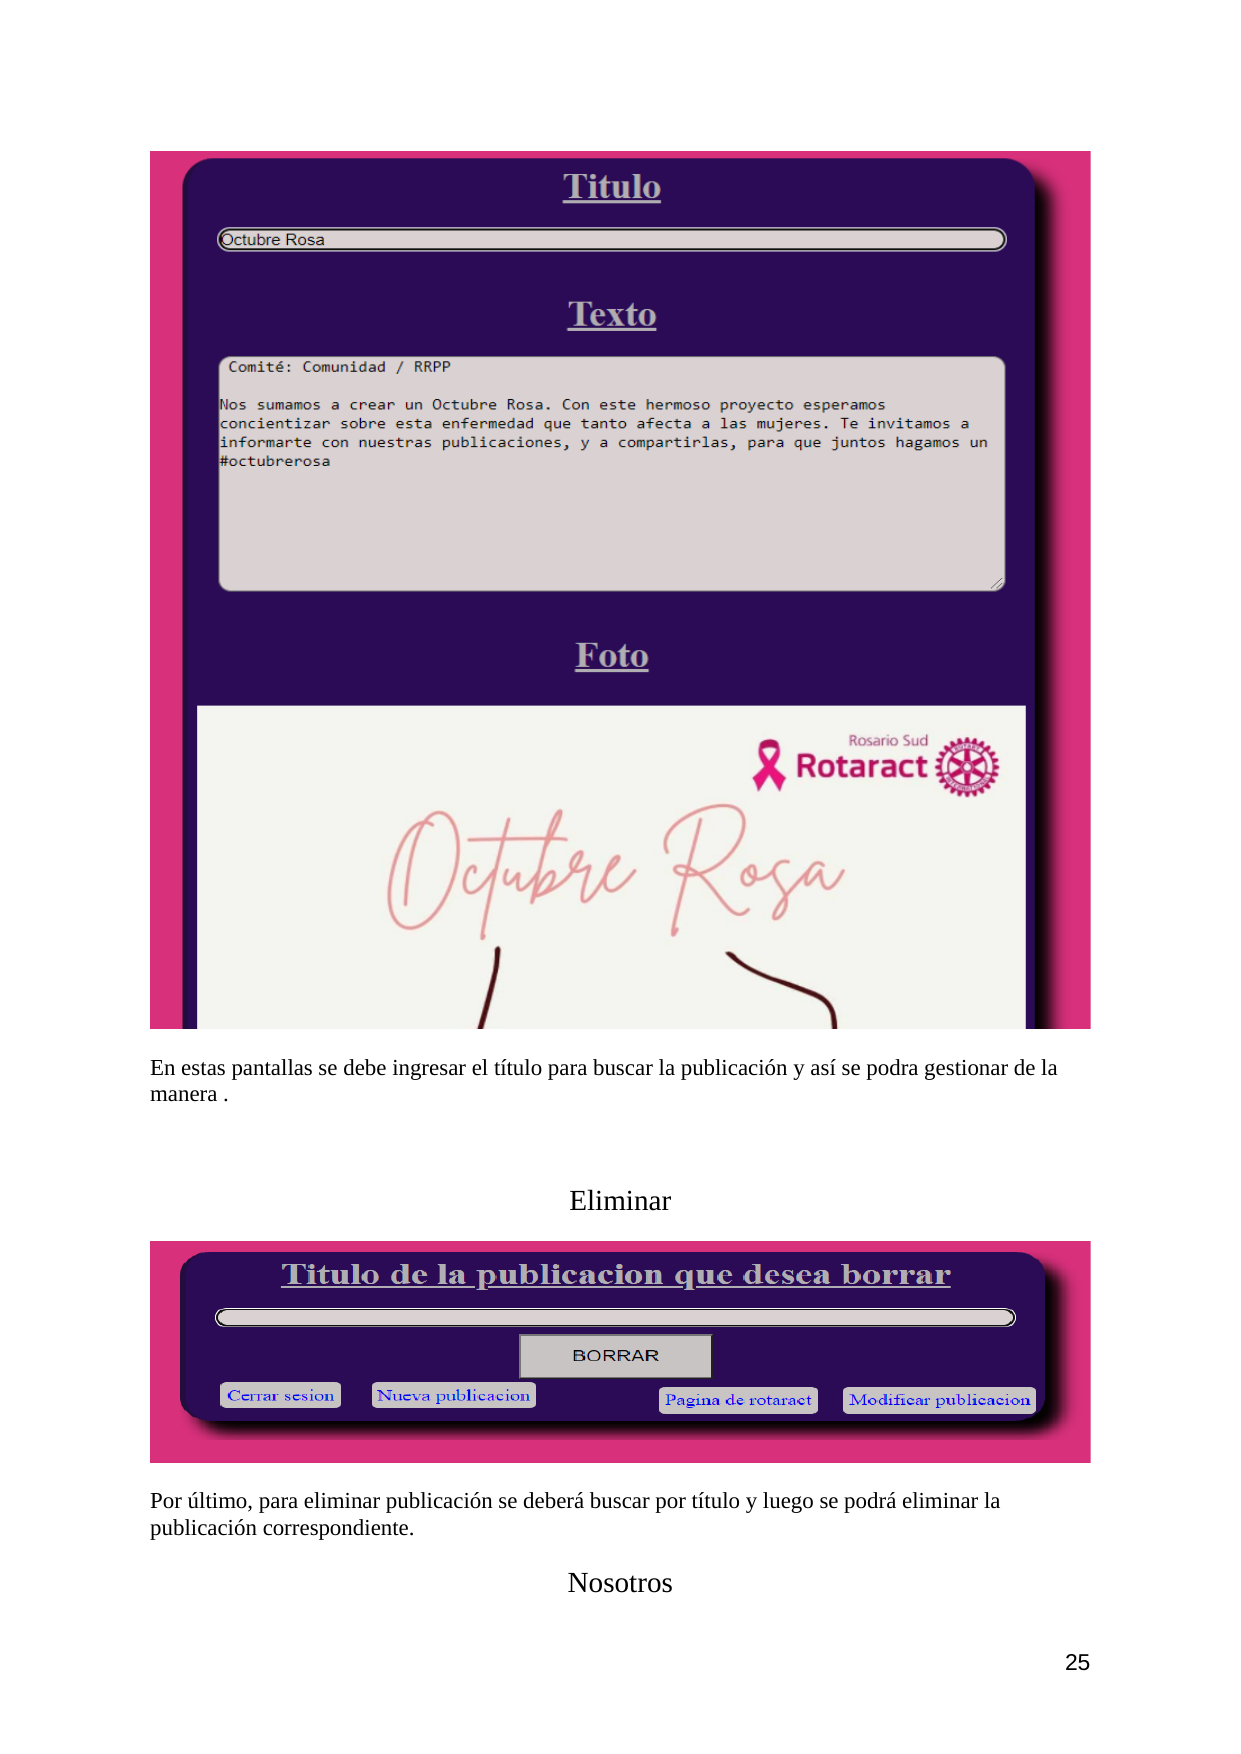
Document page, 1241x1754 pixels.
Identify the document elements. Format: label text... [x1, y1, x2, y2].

text Por último, para eliminar publicación se deberá buscar por título y luego se podrá eliminar la publicación correspondiente. [150, 1487, 1090, 1540]
picture [150, 1241, 1091, 1463]
text Nosotros [150, 1565, 1090, 1599]
text Eliminar [150, 1183, 1090, 1216]
picture [150, 151, 1091, 1029]
text En estas pantallas se debe ingresar el título para buscar la publicación y así se podra gestionar de la manera . [150, 1054, 1090, 1106]
